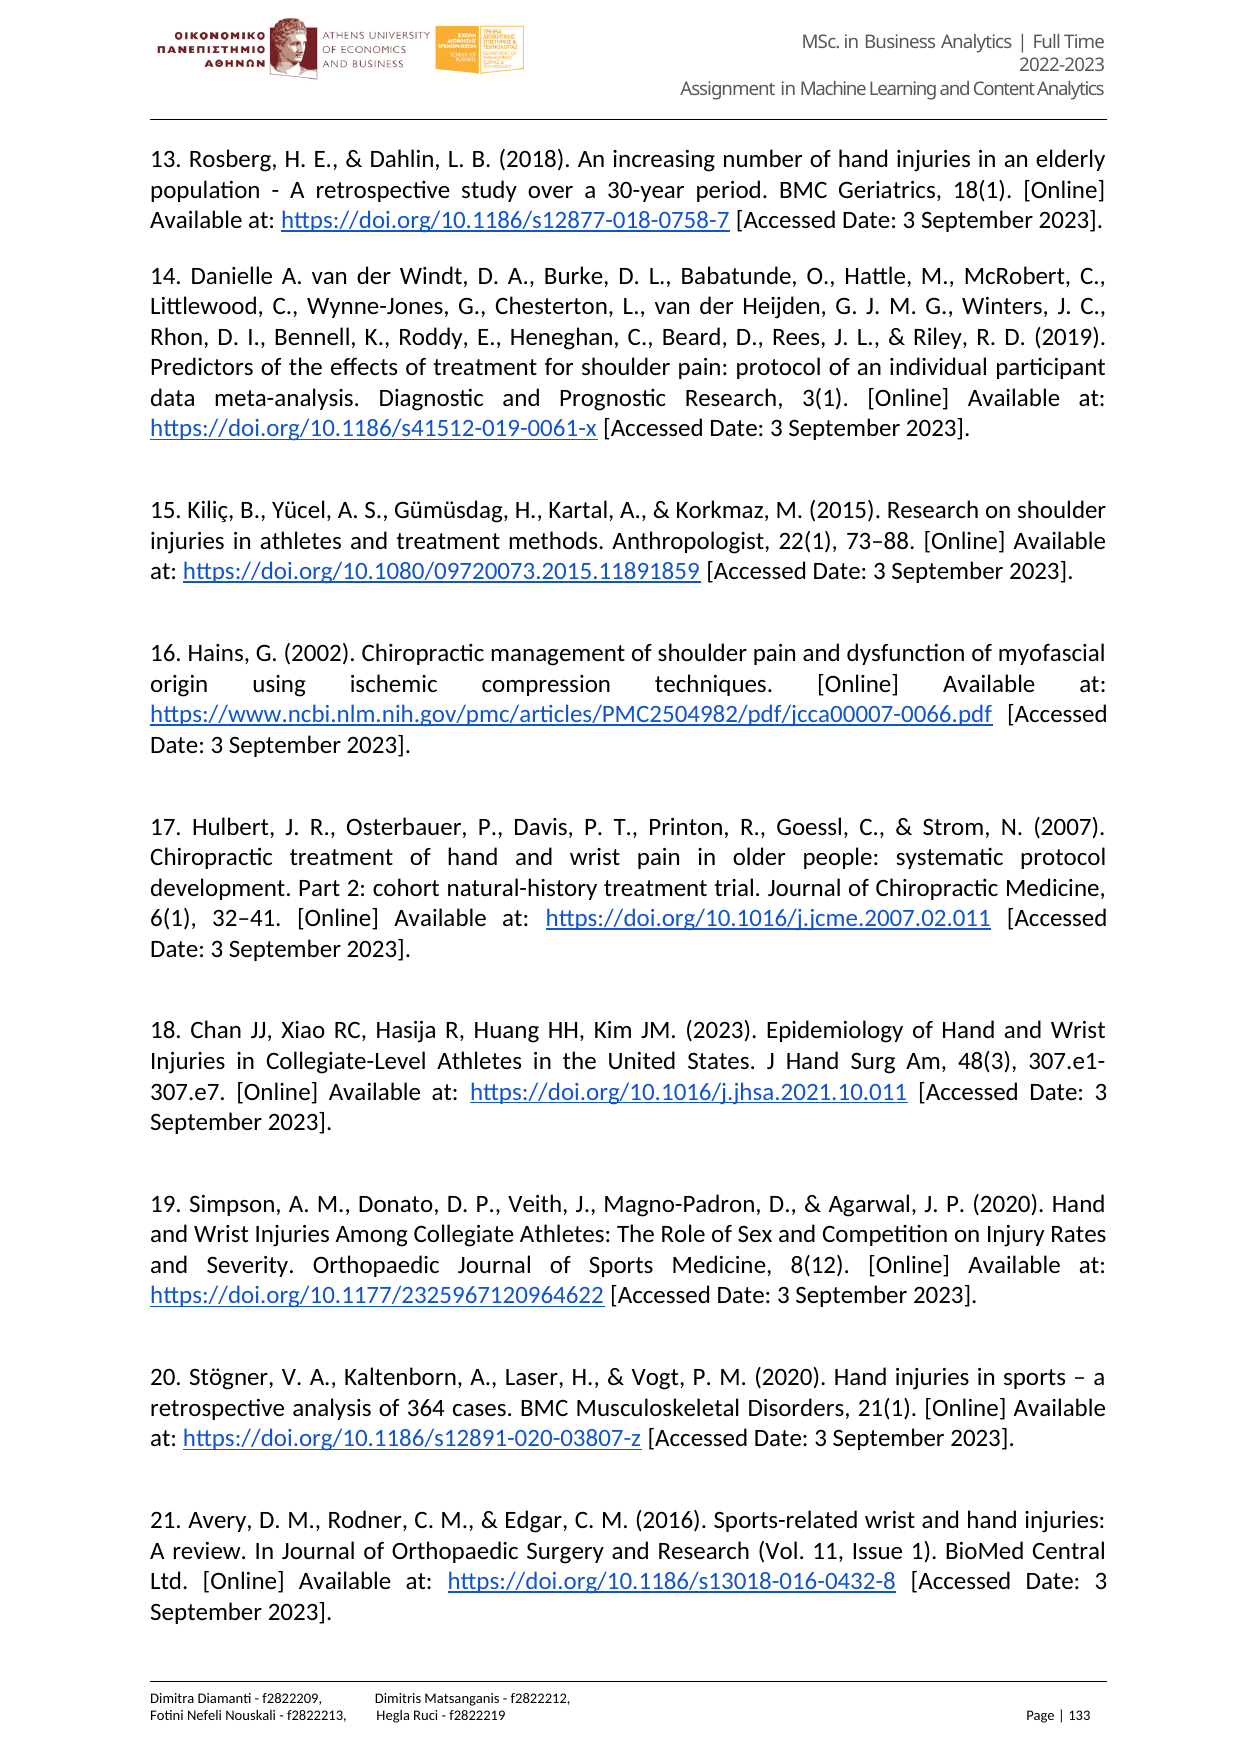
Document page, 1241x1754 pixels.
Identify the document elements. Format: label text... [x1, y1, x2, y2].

text 18. Chan JJ, Xiao RC, Hasija R, Huang HH, Kim JM. (2023). Epidemiology of Hand and Wrist Injuries in Collegiate-Level Athletes in the United States. J Hand Surg Am, 48(3), 307.e1-307.e7. [Online] Available at: https://doi.org/10.1016/j.jhsa.2021.10.011 [Accessed Date: 3 September 2023]. [150, 1015, 1107, 1137]
text 17. Hulbert, J. R., Osterbauer, P., Davis, P. T., Printon, R., Goessl, C., & Strom, N. (2007). Chiropractic treatment of hand and wrist pain in older people: systematic protocol development. Part 2: cohort natural-history treatment trial. Journal of Chiropractic Medicine, 6(1), 32–41. [Online] Available at: https://doi.org/10.1016/j.jcme.2007.02.011 [Accessed Date: 3 September 2023]. [150, 811, 1107, 963]
picture [151, 17, 526, 82]
text 14. Danielle A. van der Windt, D. A., Burke, D. L., Babatunde, O., Hattle, M., McRobert, C., Littlewood, C., Wynne-Jones, G., Chesterton, L., van der Heijden, G. J. M. G., Winters, J. C., Rhon, D. I., Bennell, K., Roddy, E., Heneghan, C., Beard, D., Rees, J. L., & Riley, R. D. (2019). Predictors of the effects of treatment for shoulder pain: protocol of an individual participant data meta-analysis. Diagnostic and Prognostic Research, 3(1). [Online] Available at: https://doi.org/10.1186/s41512-019-0061-x [Accessed Date: 3 September 2023]. [150, 260, 1107, 443]
text 21. Avery, D. M., Rodner, C. M., & Edgar, C. M. (2016). Sports-related wrist and hand injuries: A review. In Journal of Orthopaedic Surgery and Research (Vol. 11, Issue 1). BioMed Central Ltd. [Online] Available at: https://doi.org/10.1186/s13018-016-0432-8 [Accessed Date: 3 September 2023]. [150, 1504, 1107, 1627]
text 19. Simpson, A. M., Donato, D. P., Veith, J., Magno-Padron, D., & Agarwal, J. P. (2020). Hand and Wrist Injuries Among Collegiate Athletes: The Role of Sex and Competition on Injury Rates and Severity. Orthopaedic Journal of Sports Medicine, 8(12). [Online] Available at: https://doi.org/10.1177/2325967120964622 [Accessed Date: 3 September 2023]. [150, 1188, 1107, 1310]
text 15. Kiliç, B., Yücel, A. S., Gümüsdag, H., Kartal, A., & Korkmaz, M. (2015). Research on shoulder injuries in athletes and treatment methods. Anthropologist, 22(1), 73–88. [Online] Available at: https://doi.org/10.1080/09720073.2015.11891859 [Accessed Date: 3 September 2023]. [150, 494, 1107, 586]
text 13. Rosberg, H. E., & Dahlin, L. B. (2018). An increasing number of hand injuries in an elderly population - A retrospective study over a 30-year period. BMC Geriatrics, 18(1). [Online] Available at: https://doi.org/10.1186/s12877-018-0758-7 [Accessed Date: 3 September 2023]. [150, 143, 1107, 235]
text 16. Hains, G. (2002). Chiropractic management of shoulder pain and dysfunction of myofascial origin using ischemic compression techniques. [Online] Available at: https://www.ncbi.nlm.nih.gov/pmc/articles/PMC2504982/pdf/jcca00007-0066.pdf [Accessed Date: 3 September 2023]. [150, 637, 1107, 759]
text 20. Stögner, V. A., Kaltenborn, A., Laser, H., & Vogt, P. M. (2020). Hand injuries in sports – a retrospective analysis of 364 cases. BMC Musculoskeletal Disorders, 21(1). [Online] Available at: https://doi.org/10.1186/s12891-020-03807-z [Accessed Date: 3 September 2023]. [150, 1362, 1107, 1453]
